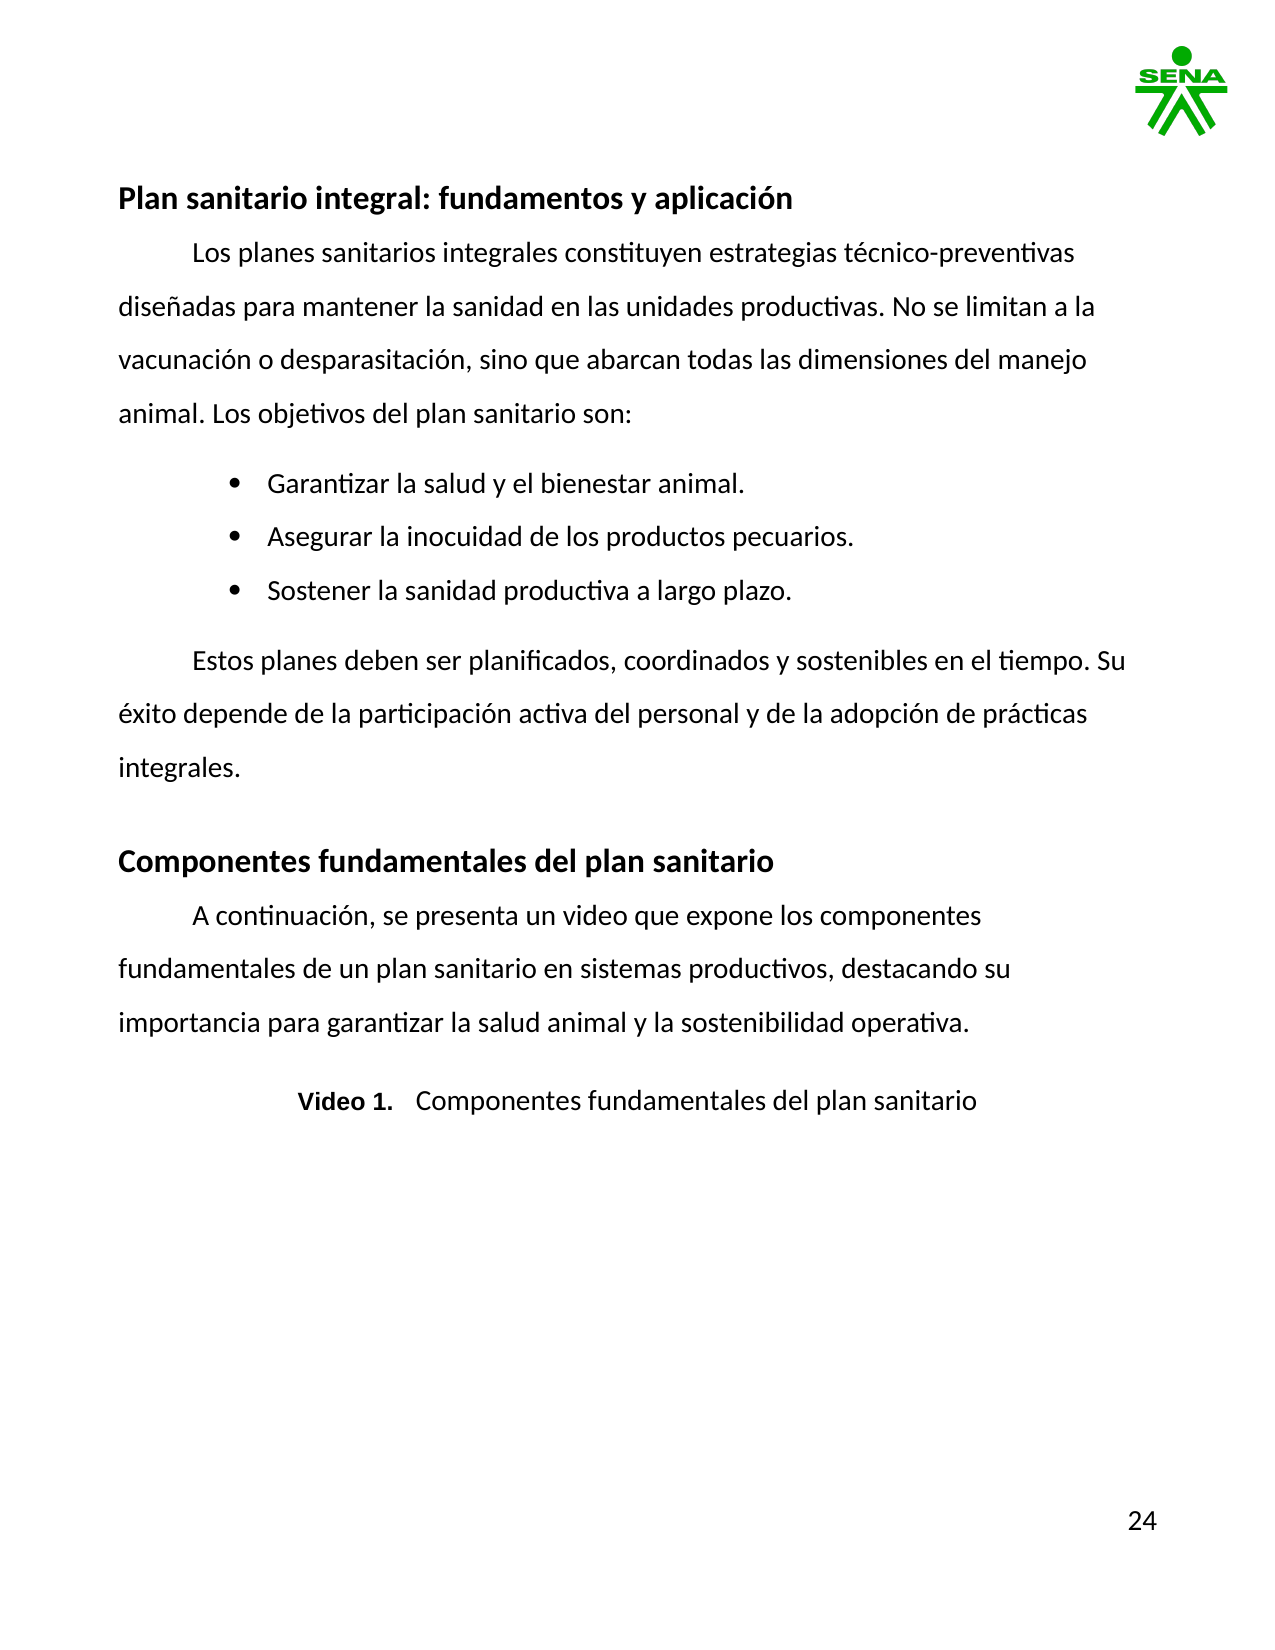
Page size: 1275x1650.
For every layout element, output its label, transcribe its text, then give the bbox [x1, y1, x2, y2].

text Los planes sanitarios integrales constituyen estrategias técnico-preventivas diseñadas para mantener la sanidad en las unidades productivas. No se limitan a la vacunación o desparasitación, sino que abarcan todas las dimensiones del manejo animal. Los objetivos del plan sanitario son: [118, 234, 1157, 431]
text A continuación, se presenta un video que expone los componentes fundamentales de un plan sanitario en sistemas productivos, destacando su importancia para garantizar la salud animal y la sostenibilidad operativa. [118, 897, 1157, 1040]
picture [1135, 46, 1228, 136]
list Garantizar la salud y el bienestar animal. [229, 465, 1157, 501]
subtitle Componentes fundamentales del plan sanitario [118, 840, 1157, 881]
list Sostener la sanidad productiva a largo plazo. [229, 572, 1157, 607]
text Estos planes deben ser planificados, coordinados y sostenibles en el tiempo. Su éxito depende de la participación activa del personal y de la adopción de prácticas integrales. [118, 642, 1157, 784]
list Asegurar la inocuidad de los productos pecuarios. [229, 518, 1157, 554]
subtitle Plan sanitario integral: fundamentos y aplicación [118, 177, 1157, 218]
text Componentes fundamentales del plan sanitario [118, 1082, 1157, 1118]
